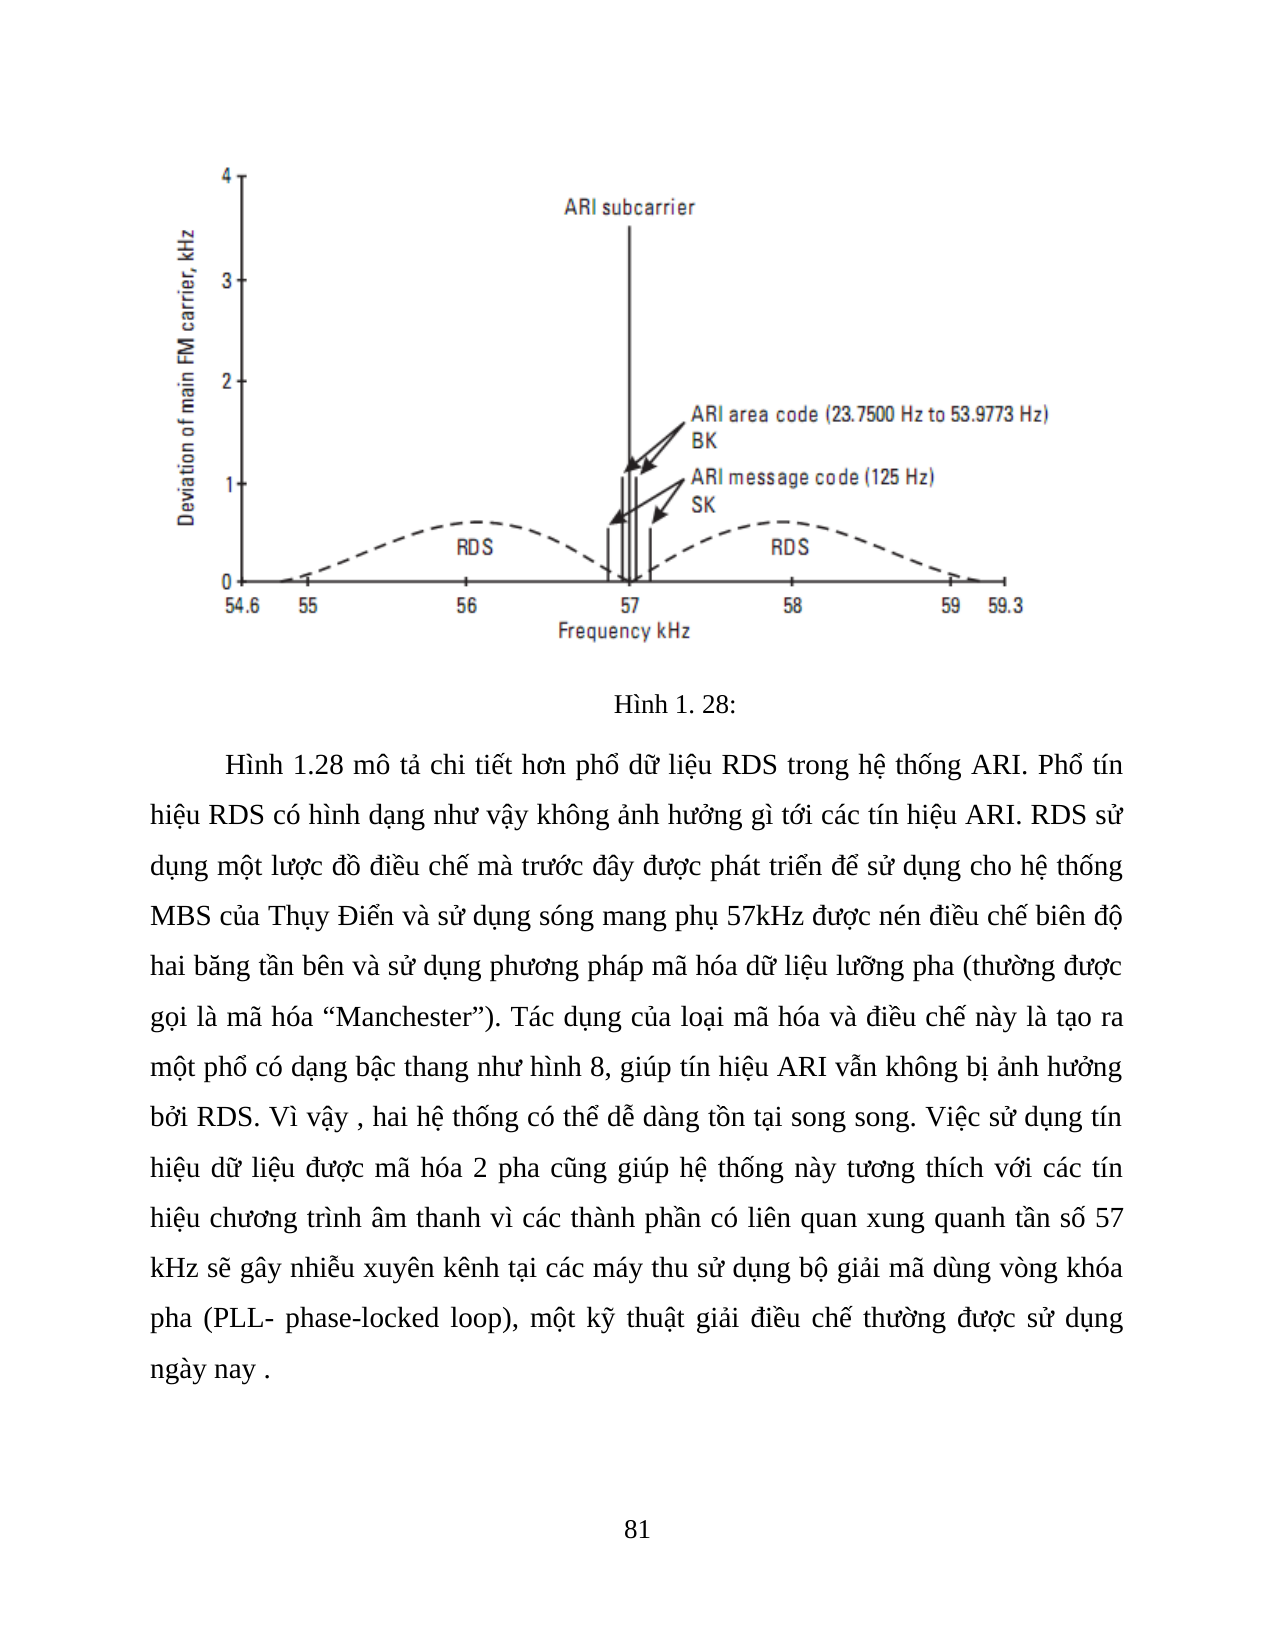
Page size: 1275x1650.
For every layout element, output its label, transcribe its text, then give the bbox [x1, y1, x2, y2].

text Hình 1. 28: [150, 688, 1125, 719]
text Hình 1.28 mô tả chi tiết hơn phổ dữ liệu RDS trong hệ thống ARI. Phổ tín hiệu RDS có hình dạng như vậy không ảnh hưởng gì tới các tín hiệu ARI. RDS sử dụng một lược đồ điều chế mà trước đây được phát triển để sử dụng cho hệ thống MBS của Thụy Điển và sử dụng sóng mang phụ 57kHz được nén điều chế biên độ hai băng tần bên và sử dụng phương pháp mã hóa dữ liệu lưỡng pha (thường được gọi là mã hóa “Manchester”). Tác dụng của loại mã hóa và điều chế này là tạo ra một phổ có dạng bậc thang như hình 8, giúp tín hiệu ARI vẫn không bị ảnh hưởng bởi RDS. Vì vậy , hai hệ thống có thể dễ dàng tồn tại song song. Việc sử dụng tín hiệu dữ liệu được mã hóa 2 pha cũng giúp hệ thống này tương thích với các tín hiệu chương trình âm thanh vì các thành phần có liên quan xung quanh tần số 57 kHz sẽ gây nhiễu xuyên kênh tại các máy thu sử dụng bộ giải mã dùng vòng khóa pha (PLL- phase-locked loop), một kỹ thuật giải điều chế thường được sử dụng ngày nay . [150, 747, 1125, 1384]
picture [150, 150, 1118, 654]
